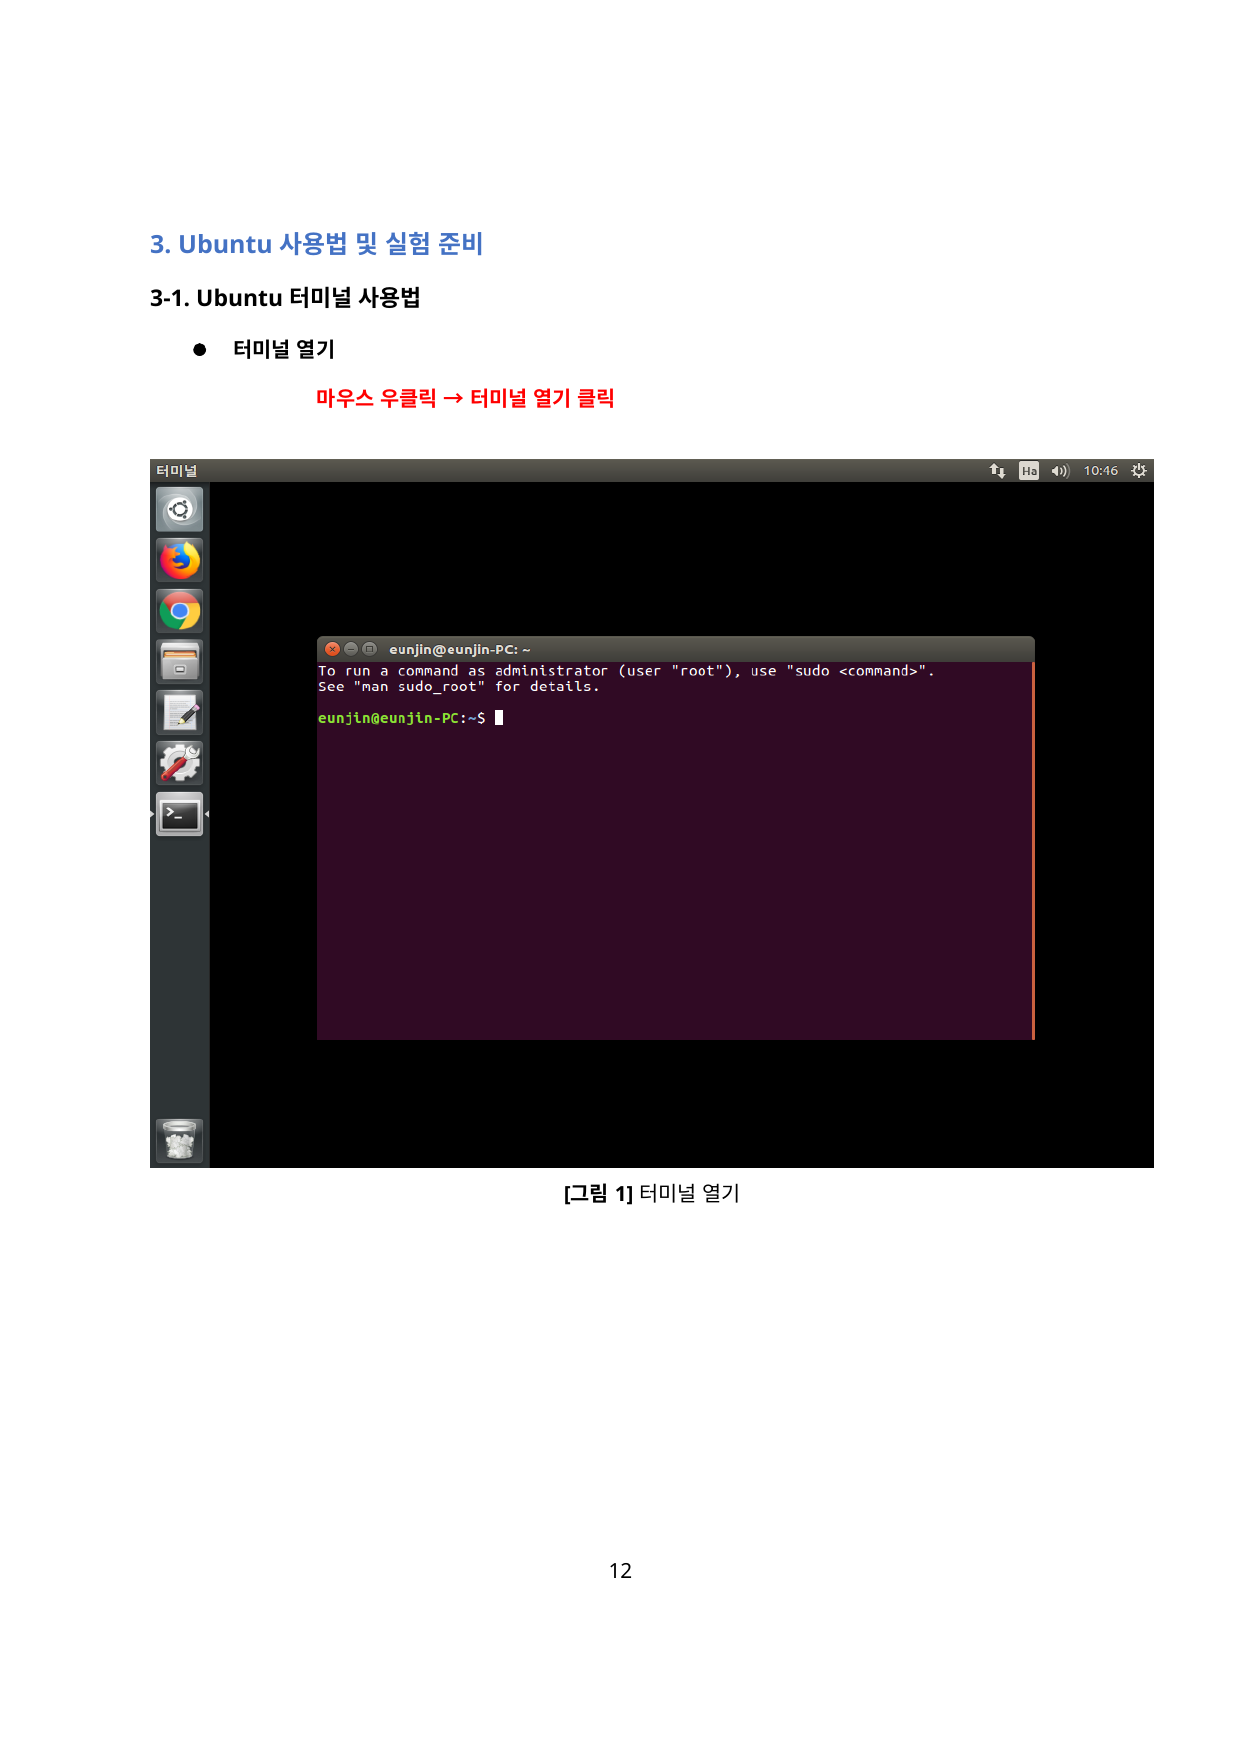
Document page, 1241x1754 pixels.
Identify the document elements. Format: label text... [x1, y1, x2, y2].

picture [150, 459, 1154, 1168]
text 마우스 우클릭 → 터미널 열기 클릭 [317, 382, 1090, 412]
subtitle 3. Ubuntu 사용법 및 실험 준비 [150, 224, 1090, 261]
list 터미널 열기 [192, 333, 1090, 363]
subtitle 3-1. Ubuntu 터미널 사용법 [150, 280, 1090, 313]
